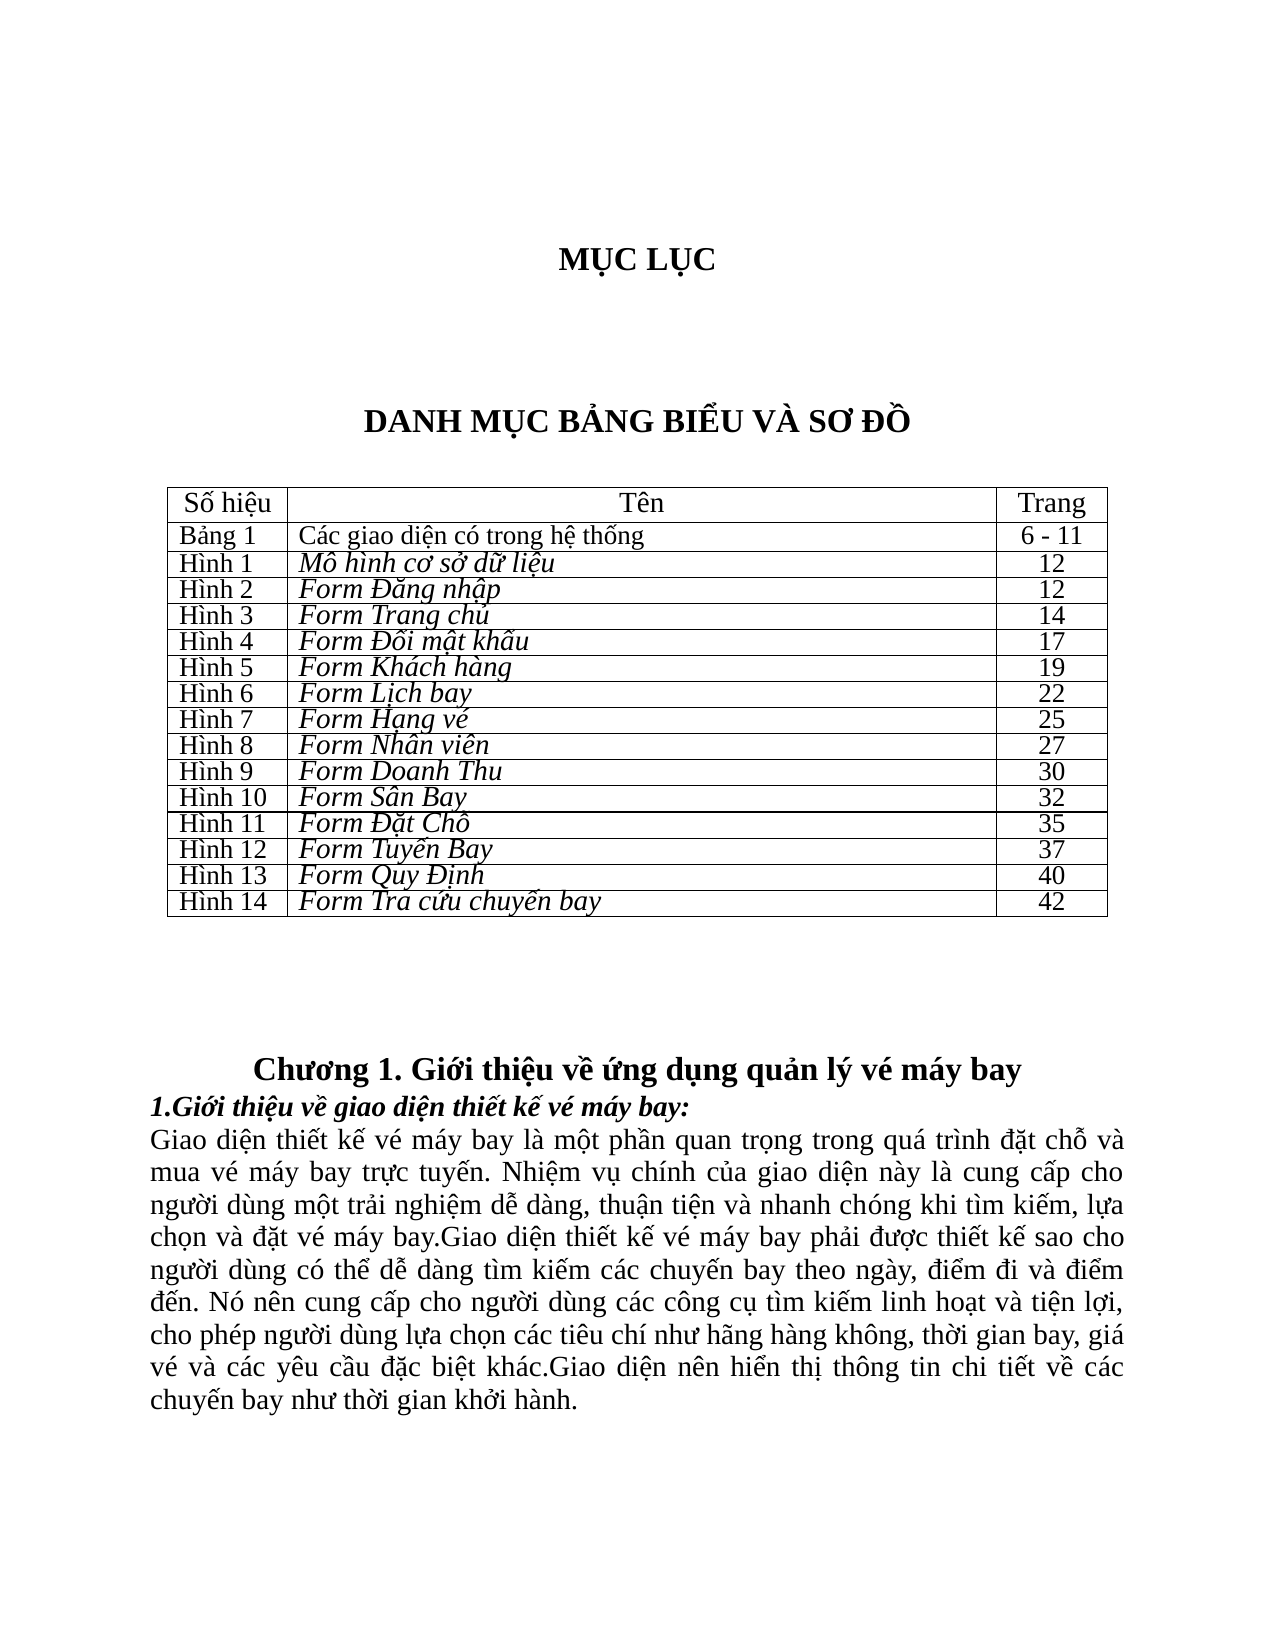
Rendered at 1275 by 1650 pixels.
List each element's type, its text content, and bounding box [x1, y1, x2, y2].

table_cell Hình 11 [168, 813, 287, 837]
table_cell 6 - 11 [997, 523, 1107, 551]
table_cell Form Quy Định [288, 865, 383, 889]
table_cell 19 [997, 656, 1107, 681]
text Giao diện thiết kế vé máy bay là một phần quan trọng trong quá trình đặt chỗ và mua vé máy bay trực tuyến. Nhiệm vụ chính của giao diện này là cung cấp cho người dùng một trải nghiệm dễ dàng, thuận tiện và nhanh chóng khi tìm kiếm, lựa chọn và đặt vé máy bay.Giao diện thiết kế vé máy bay phải được thiết kế sao cho người dùng có thể dễ dàng tìm kiếm các chuyến bay theo ngày, điểm đi và điểm đến. Nó nên cung cấp cho người dùng các công cụ tìm kiếm linh hoạt và tiện lợi, cho phép người dùng lựa chọn các tiêu chí như hãng hàng không, thời gian bay, giá vé và các yêu cầu đặc biệt khác.Giao diện nên hiển thị thông tin chi tiết về các chuyến bay như thời gian khởi hành. [150, 1123, 1125, 1416]
table_header Tên [288, 488, 996, 522]
table_cell Bảng 1 [168, 523, 287, 551]
table_cell 30 [997, 760, 1107, 785]
table_cell 42 [997, 891, 1107, 916]
table_cell Form Trang chủ [288, 604, 996, 629]
table_cell Hình 3 [168, 604, 287, 629]
table_cell Form Tuyến Bay [288, 839, 996, 863]
table_cell 12 [997, 552, 1107, 577]
table_cell Các giao diện có trong hệ thống [288, 523, 996, 551]
table_cell 32 [997, 786, 1107, 811]
table_cell 12 [997, 578, 1107, 603]
table_cell 37 [997, 839, 1107, 863]
table_cell Hình 1 [168, 552, 287, 577]
table_cell 22 [997, 682, 1107, 707]
table_cell Hình 2 [168, 578, 287, 603]
table_cell Form Tra cứu chuyến bay [288, 891, 996, 916]
table_cell Hình 6 [168, 682, 287, 707]
table_cell Hình 10 [168, 786, 287, 811]
table_cell Form Lịch bay [288, 682, 996, 707]
table_cell Form Doanh Thu [288, 760, 996, 785]
table_cell Hình 9 [168, 760, 287, 785]
text Chương 1. Giới thiệu về ứng dụng quản lý vé máy bay [150, 1054, 1125, 1086]
table_cell Hình 12 [168, 839, 287, 863]
table_cell Form Đăng nhập [288, 578, 996, 603]
table_cell Mô hình cơ sở dữ liệu [288, 552, 996, 577]
table_cell 25 [997, 708, 1107, 733]
table_cell Form Quy Định [383, 865, 996, 889]
text 1.Giới thiệu về giao diện thiết kế vé máy bay: [150, 1091, 1125, 1123]
table_cell Form Nhân viên [288, 734, 996, 759]
text DANH MỤC BẢNG BIỂU VÀ SƠ ĐỒ [150, 412, 1125, 437]
table_cell Hình 14 [168, 891, 287, 916]
table_cell Hình 7 [168, 708, 287, 733]
table_cell 17 [997, 630, 1107, 655]
table_cell Form Hạng vé [288, 708, 996, 733]
table_cell Hình 8 [168, 734, 287, 759]
table_header Số hiệu [168, 488, 287, 522]
table_cell Form Đổi mật khẩu [288, 630, 996, 655]
table_cell 14 [997, 604, 1107, 629]
table_cell Hình 13 [168, 865, 287, 889]
table_header Trang [997, 488, 1107, 522]
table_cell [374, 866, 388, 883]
text MỤC LỤC [150, 250, 1125, 275]
table_cell Hình 5 [168, 656, 287, 681]
table_cell Hình 4 [168, 630, 287, 655]
table_cell 35 [997, 813, 1107, 837]
table_cell 40 [997, 865, 1107, 889]
table_cell Form Sân Bay [288, 786, 996, 811]
table_cell Form Khách hàng [288, 656, 996, 681]
table_cell 27 [997, 734, 1107, 759]
table_cell Form Đặt Chỗ [288, 813, 996, 837]
